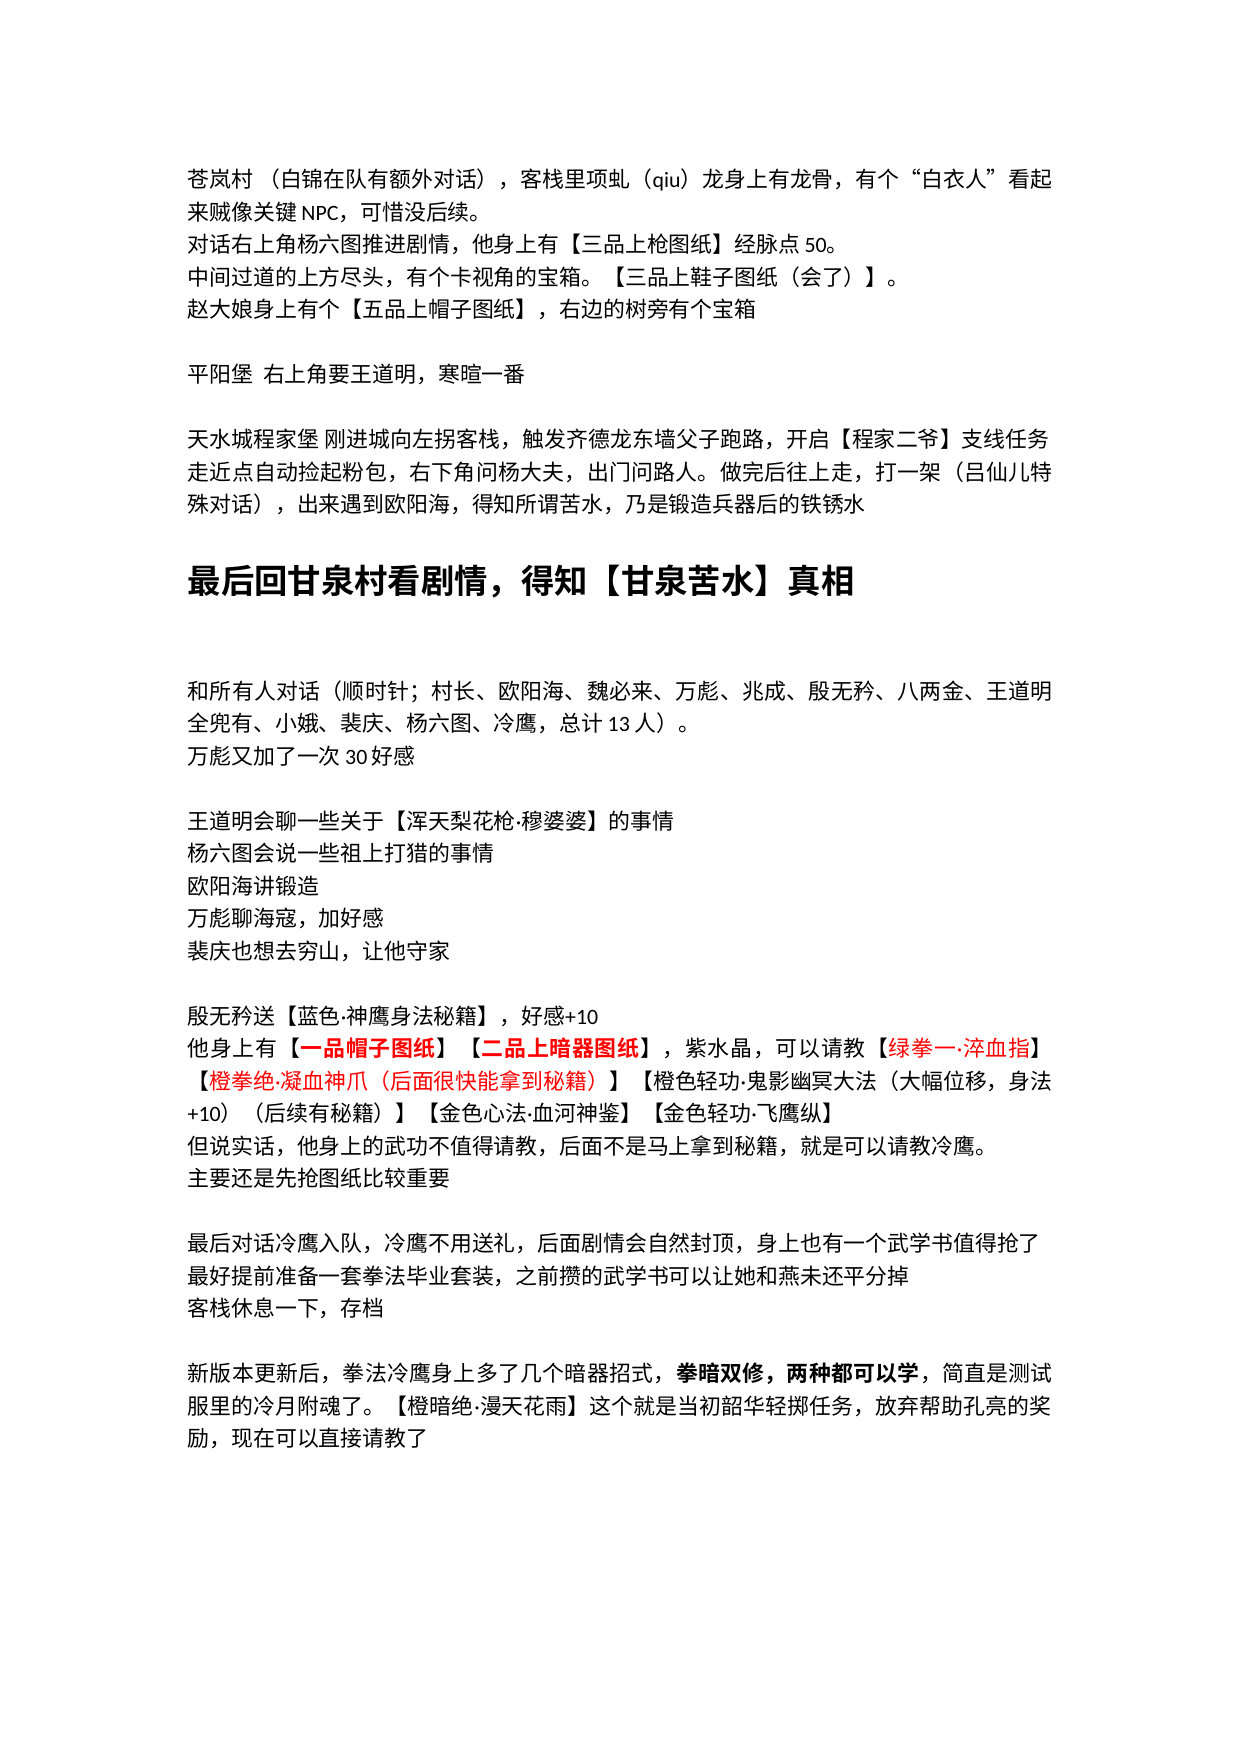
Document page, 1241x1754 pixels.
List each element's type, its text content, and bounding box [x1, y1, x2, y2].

text 殷无矜送【蓝色·神鹰身法秘籍】，好感+10 [187, 998, 1053, 1031]
text 中间过道的上方尽头，有个卡视角的宝箱。【三品上鞋子图纸（会了）】。 [187, 259, 1053, 292]
text 天水城程家堡 刚进城向左拐客栈，触发齐德龙东墙父子跑路，开启【程家二爷】支线任务，走近点自动捡起粉包，右下角问杨大夫，出门问路人。做完后往上走，打一架（吕仙儿特殊对话），出来遇到欧阳海，得知所谓苦水，乃是锻造兵器后的铁锈水 [187, 422, 1053, 519]
text 客栈休息一下，存档 [187, 1291, 1053, 1323]
text 但说实话，他身上的武功不值得请教，后面不是马上拿到秘籍，就是可以请教冷鹰。 [187, 1128, 1053, 1161]
text 最后对话冷鹰入队，冷鹰不用送礼，后面剧情会自然封顶，身上也有一个武学书值得抢了 [187, 1226, 1053, 1258]
text 主要还是先抢图纸比较重要 [187, 1161, 1053, 1193]
text 杨六图会说一些祖上打猎的事情 [187, 836, 1053, 868]
text 裴庆也想去穷山，让他守家 [187, 933, 1053, 966]
text 对话右上角杨六图推进剧情，他身上有【三品上枪图纸】经脉点50。 [187, 227, 1053, 259]
text 和所有人对话（顺时针；村长、欧阳海、魏必来、万彪、兆成、殷无矜、八两金、王道明、全兜有、小娥、裴庆、杨六图、冷鹰，总计13人）。 [187, 673, 1053, 738]
text 欧阳海讲锻造 [187, 868, 1053, 901]
text 新版本更新后，拳法冷鹰身上多了几个暗器招式，拳暗双修，两种都可以学，简直是测试服里的冷月附魂了。【橙暗绝·漫天花雨】这个就是当初韶华轻掷任务，放弃帮助孔亮的奖励，现在可以直接请教了 [187, 1356, 1053, 1453]
subtitle 最后回甘泉村看剧情，得知【甘泉苦水】真相 [187, 547, 1053, 612]
text 他身上有【一品帽子图纸】【二品上暗器图纸】，紫水晶，可以请教【绿拳一·淬血指】【橙拳绝·凝血神爪（后面很快能拿到秘籍）】【橙色轻功·鬼影幽冥大法（大幅位移，身法+10）（后续有秘籍）】【金色心法·血河神鉴】【金色轻功·飞鹰纵】 [187, 1031, 1053, 1128]
text 万彪聊海寇，加好感 [187, 901, 1053, 933]
text 平阳堡 右上角要王道明，寒暄一番 [187, 357, 1053, 389]
text 苍岚村 （白锦在队有额外对话），客栈里项虬（qiu）龙身上有龙骨，有个“白衣人”看起来贼像关键NPC，可惜没后续。 [187, 162, 1053, 227]
text 王道明会聊一些关于【浑天梨花枪·穆婆婆】的事情 [187, 803, 1053, 836]
text 万彪又加了一次30好感 [187, 738, 1053, 771]
text 赵大娘身上有个【五品上帽子图纸】，右边的树旁有个宝箱 [187, 292, 1053, 324]
text 最好提前准备一套拳法毕业套装，之前攒的武学书可以让她和燕未还平分掉 [187, 1258, 1053, 1291]
